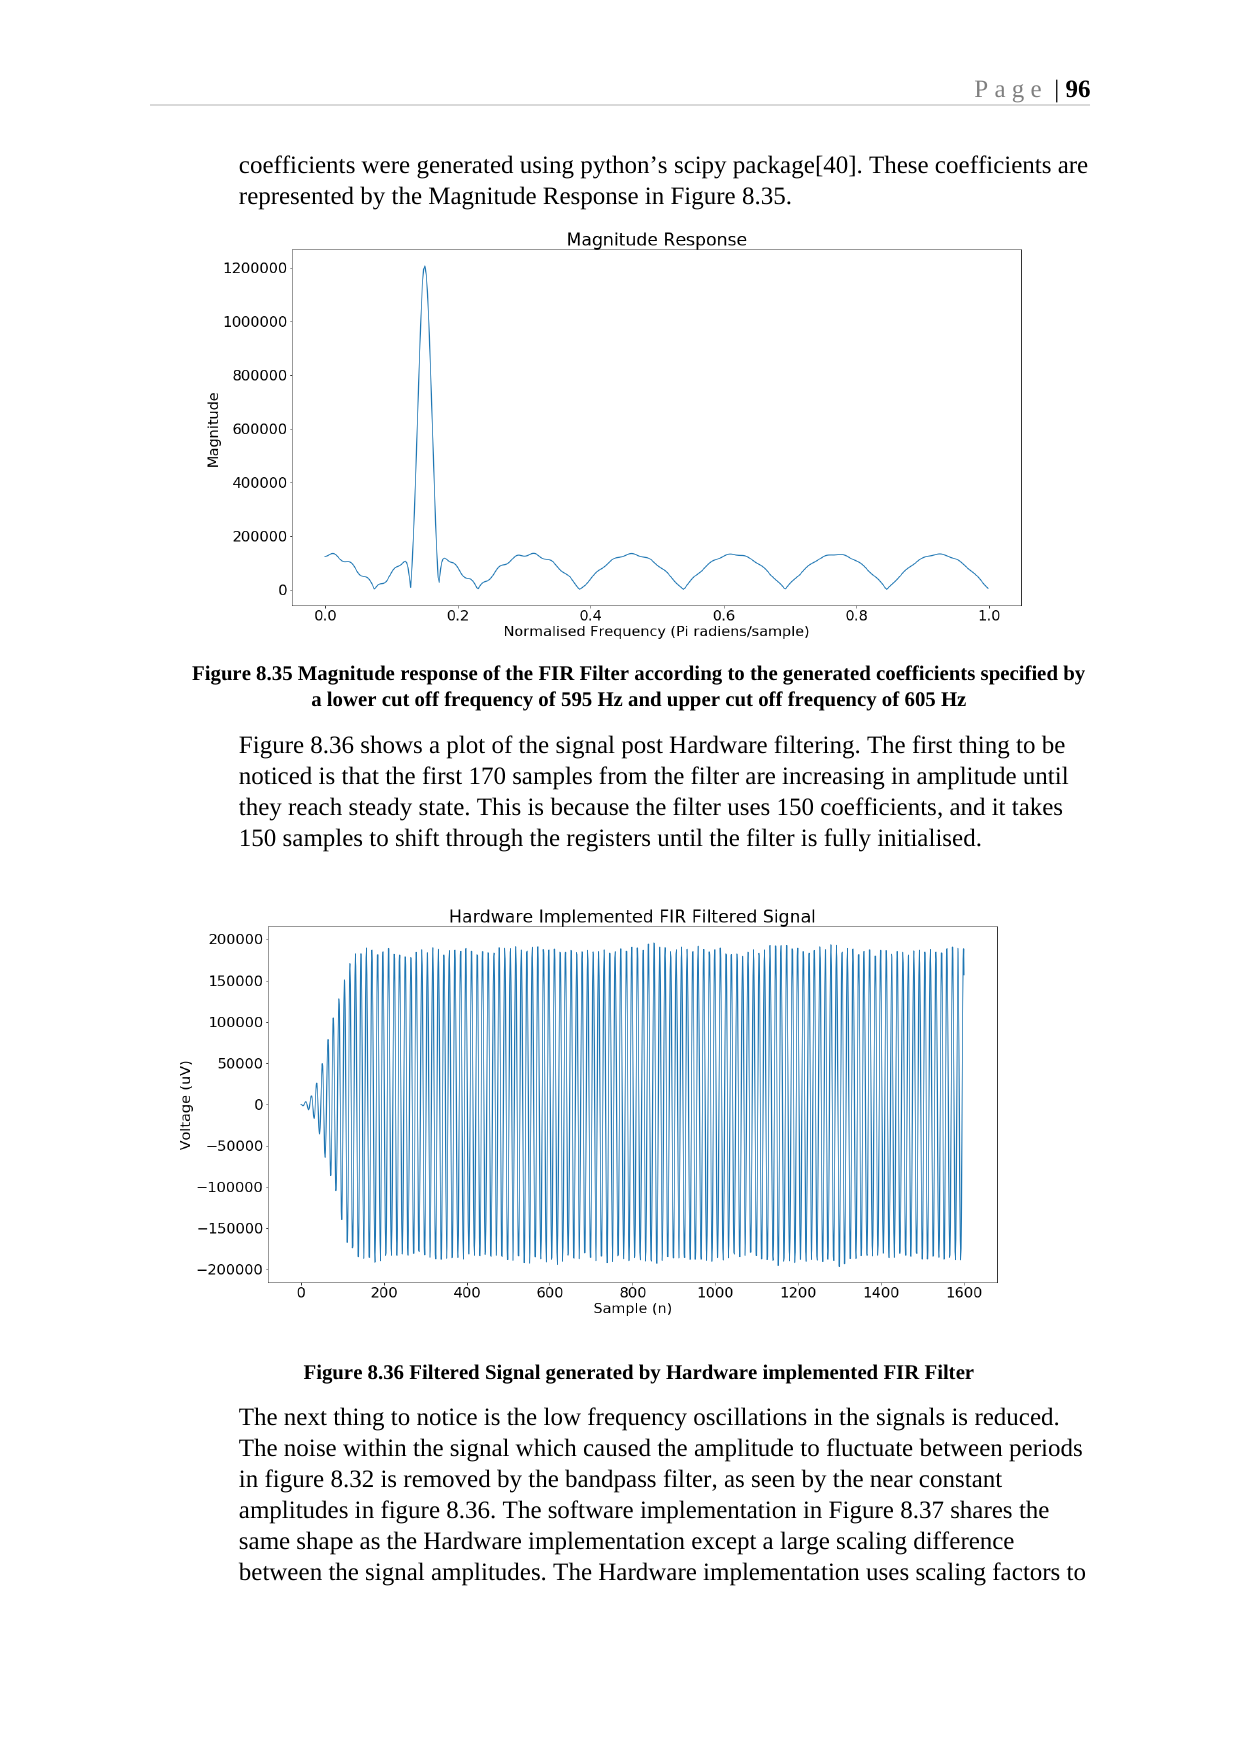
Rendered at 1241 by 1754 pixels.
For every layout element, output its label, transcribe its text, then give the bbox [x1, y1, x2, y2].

picture [200, 228, 1040, 643]
text [40] [239, 150, 1090, 210]
picture [150, 870, 1091, 1341]
